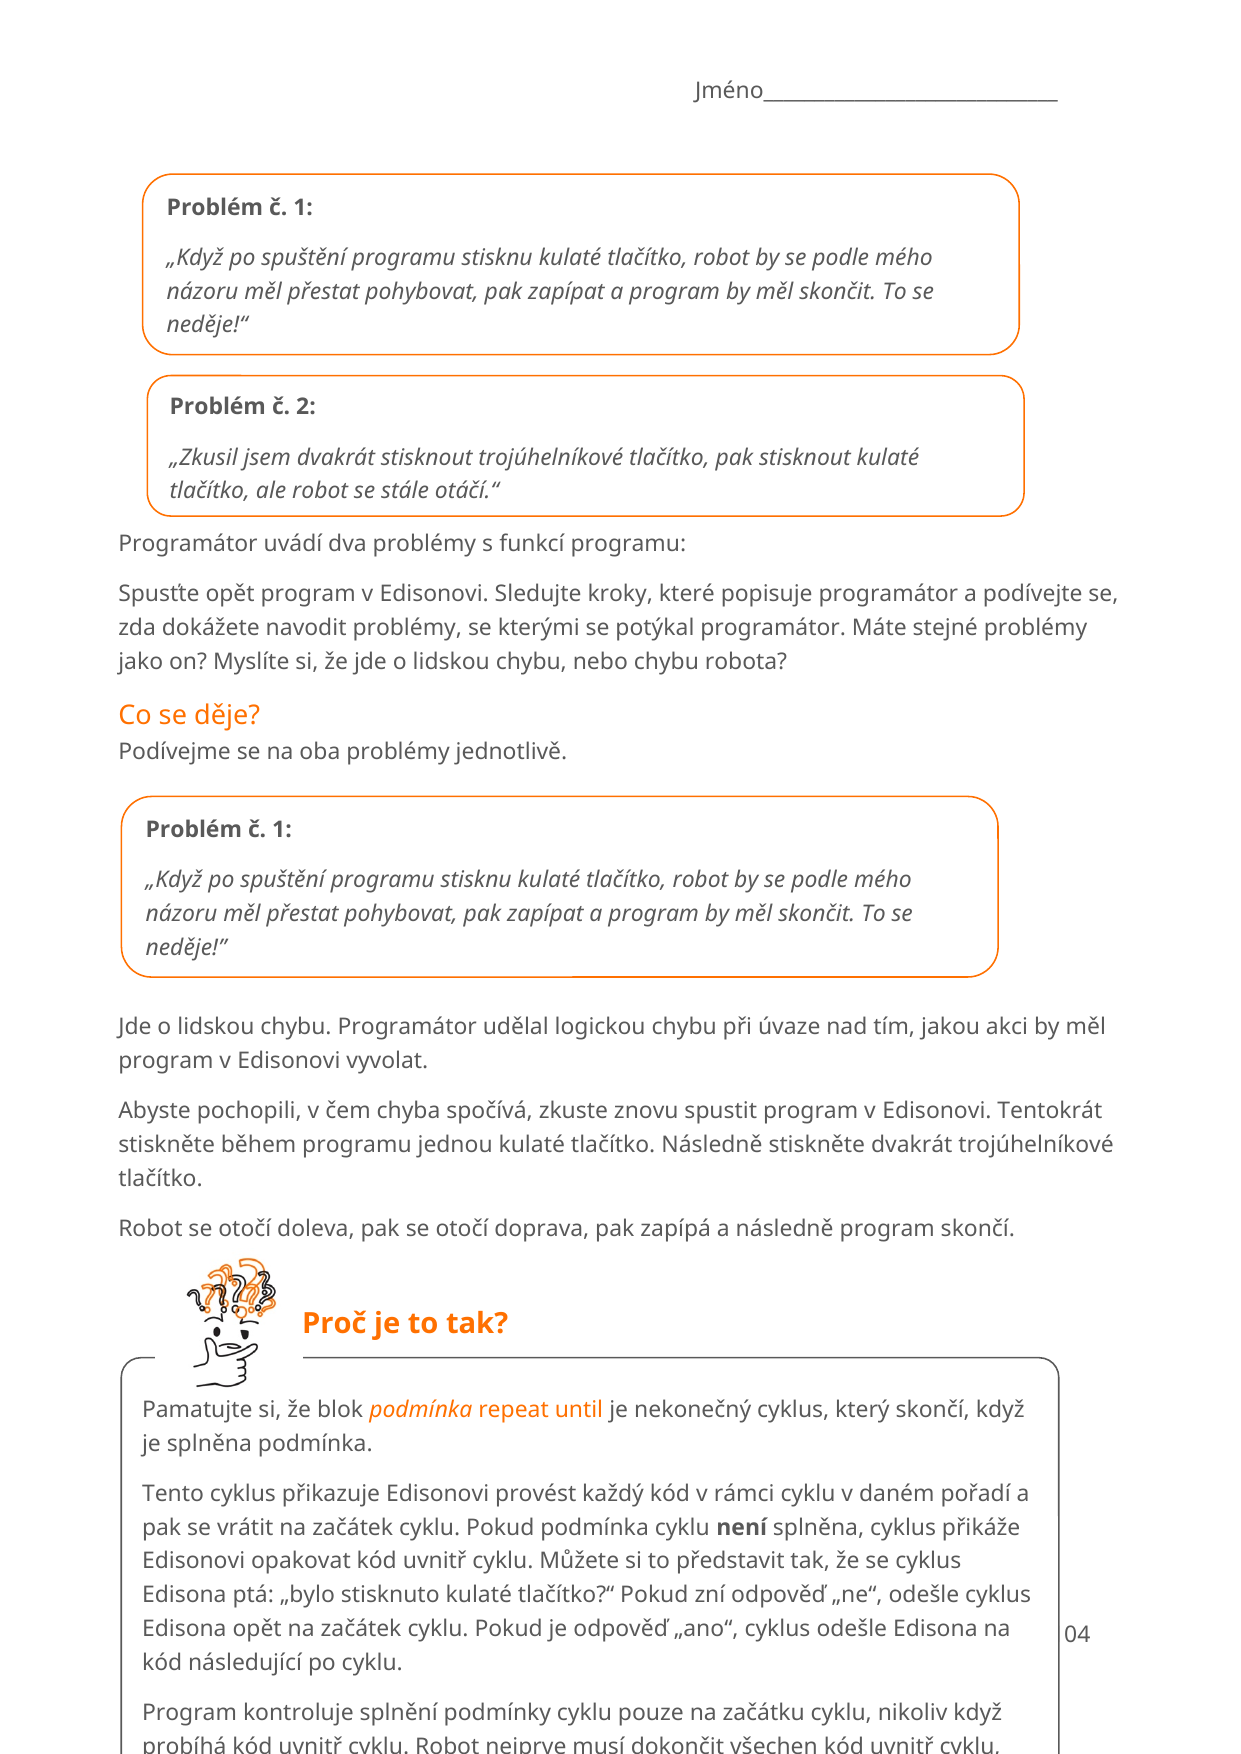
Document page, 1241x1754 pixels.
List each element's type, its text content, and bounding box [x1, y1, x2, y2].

text Programátor uvádí dva problémy s funkcí programu: [118, 136, 1122, 558]
picture [155, 1248, 303, 1396]
subtitle Co se děje? [118, 695, 1122, 732]
text Podívejme se na oba problémy jednotlivě. [118, 735, 1122, 766]
text Spusťte opět program v Edisonovi. Sledujte kroky, které popisuje programátor a podívejte se, zda dokážete navodit problémy, se kterými se potýkal programátor. Máte stejné problémy jako on? Myslíte si, že jde o lidskou chybu, nebo chybu robota? [118, 577, 1122, 676]
text Robot se otočí doleva, pak se otočí doprava, pak zapípá a následně program skončí. [118, 1212, 1122, 1243]
text Jde o lidskou chybu. Programátor udělal logickou chybu při úvaze nad tím, jakou akci by měl program v Edisonovi vyvolat. [118, 786, 1122, 1075]
text Abyste pochopili, v čem chyba spočívá, zkuste znovu spustit program v Edisonovi. Tentokrát stiskněte během programu jednou kulaté tlačítko. Následně stiskněte dvakrát trojúhelníkové tlačítko. [118, 1094, 1122, 1193]
